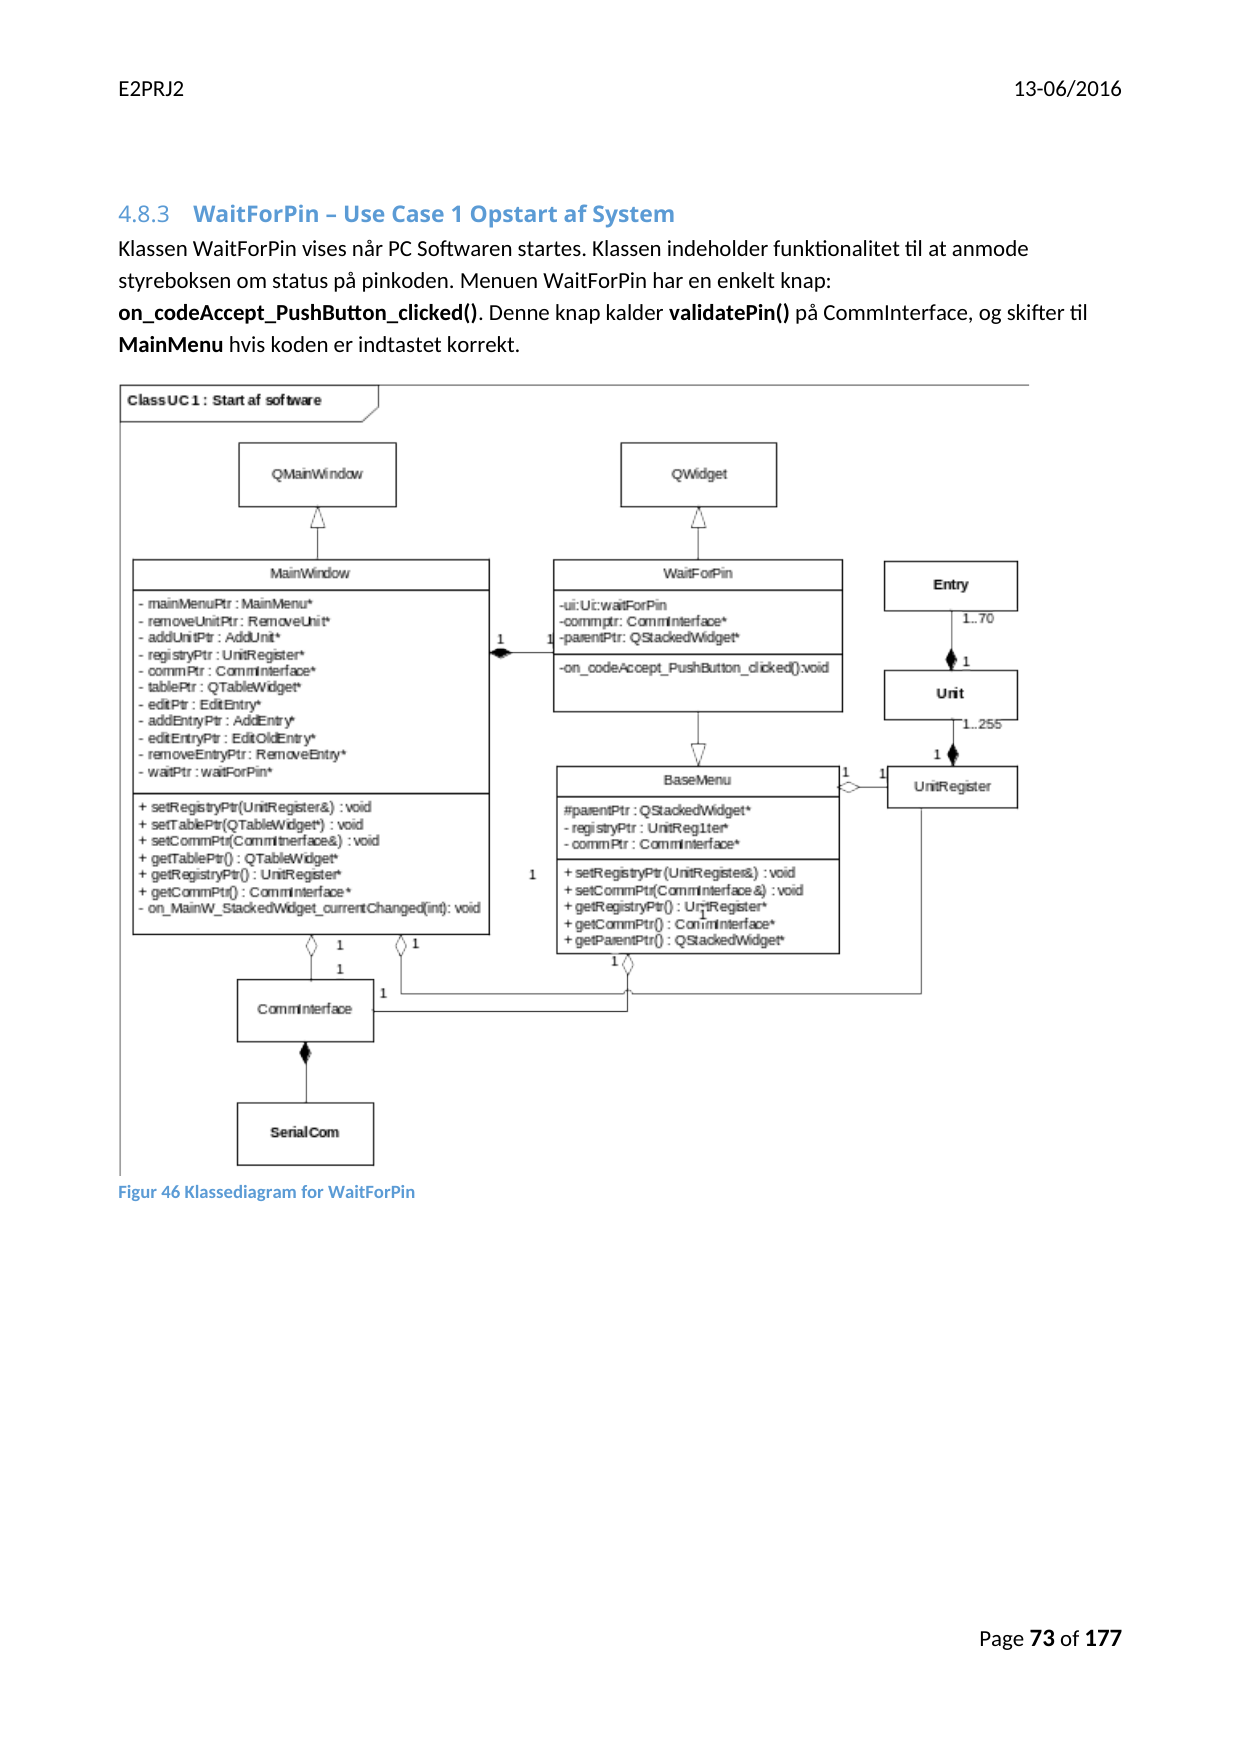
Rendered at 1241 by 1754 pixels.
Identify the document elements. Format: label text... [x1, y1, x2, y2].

subtitle WaitForPin – Use Case 1 Opstart af System [118, 198, 1122, 229]
text Klassen WaitForPin vises når PC Softwaren startes. Klassen indeholder funktionalitet til at anmode styreboksen om status på pinkoden. Menuen WaitForPin har en enkelt knap: on_codeAccept_PushButton_clicked(). Denne knap kalder validatePin() på CommInterface, og skifter til MainMenu hvis koden er indtastet korrekt. [118, 234, 1122, 358]
